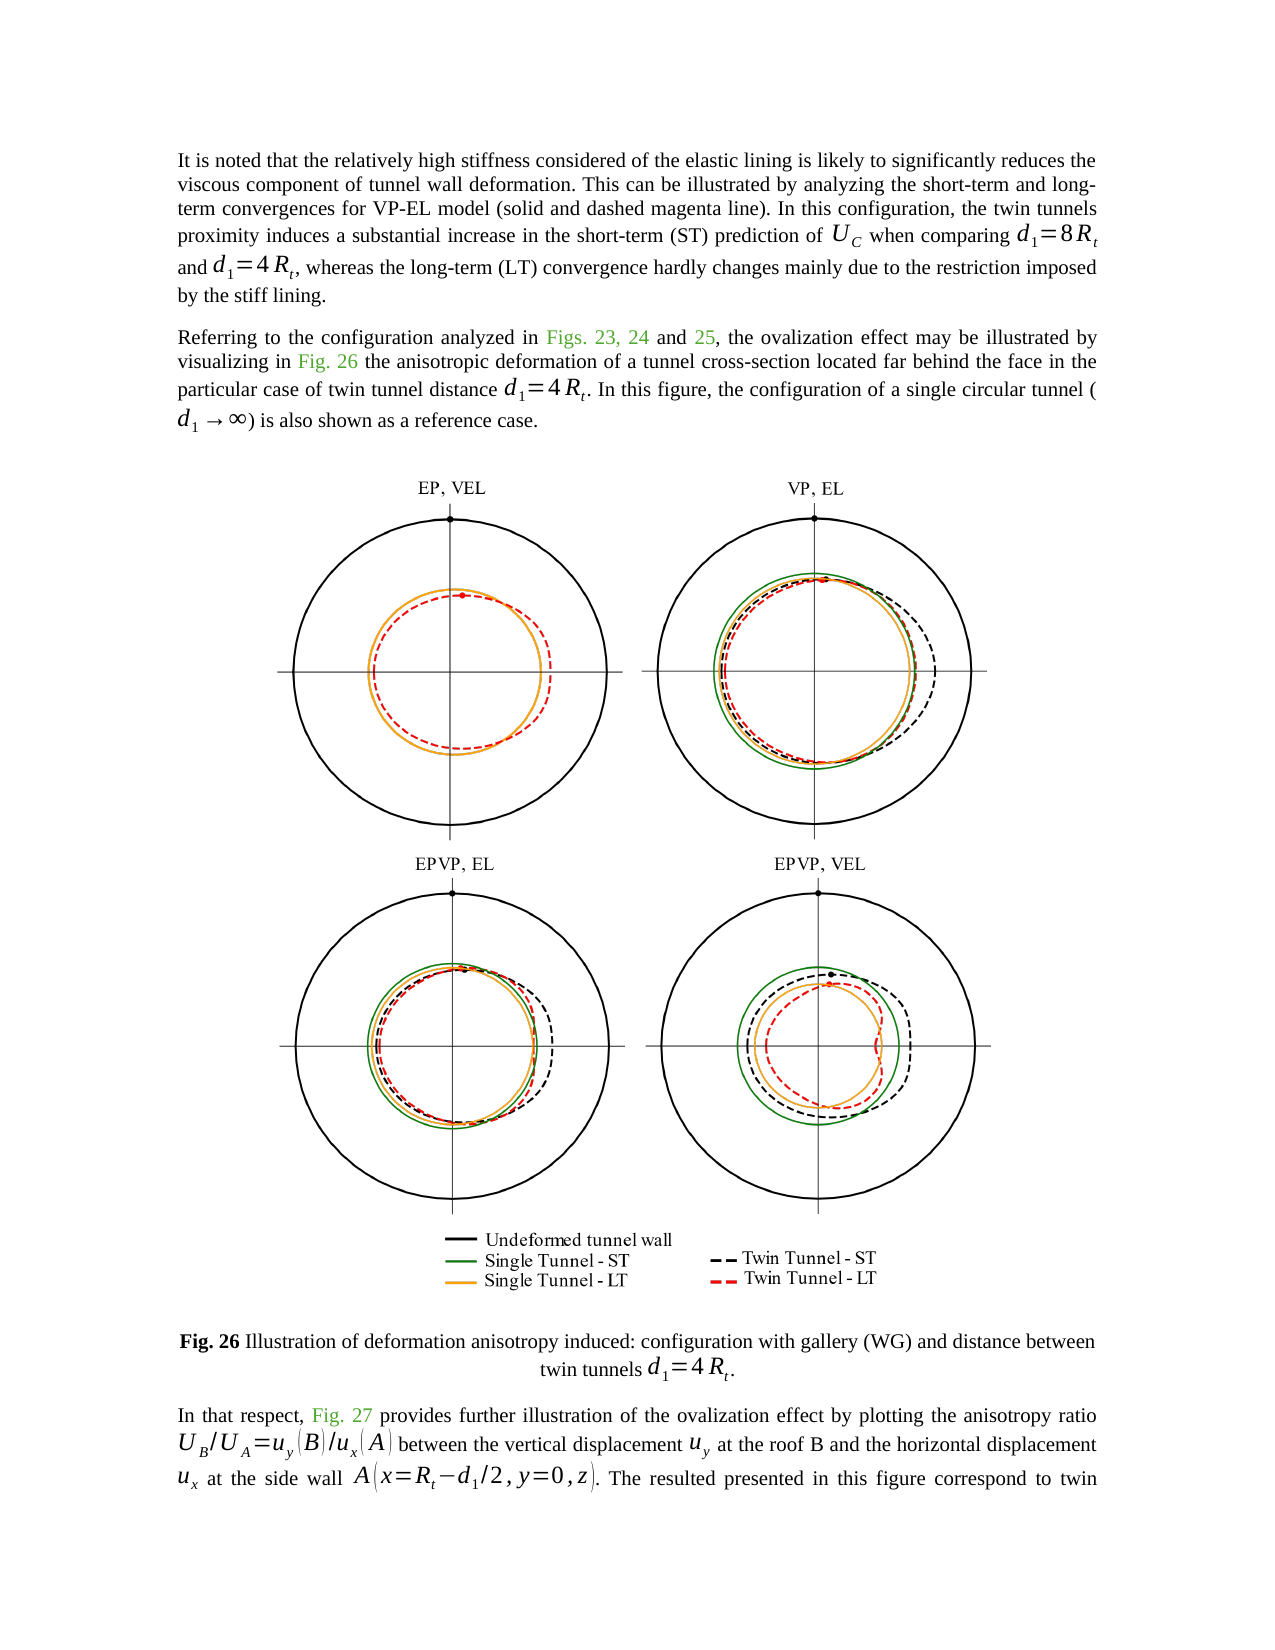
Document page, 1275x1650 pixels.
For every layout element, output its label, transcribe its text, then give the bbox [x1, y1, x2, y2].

text Referring to the configuration analyzed in Figs. 23, 24 and 25, the ovalization effect may be illustrated by visualizing in Fig. 26 the anisotropic deformation of a tunnel cross-section located far behind the face in the particular case of twin tunnel distance . In this figure, the configuration of a single circular tunnel () is also shown as a reference case. [177, 325, 1098, 436]
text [177, 1403, 1098, 1495]
picture [253, 455, 1022, 1309]
text It is noted that the relatively high stiffness considered of the elastic lining is likely to significantly reduces the viscous component of tunnel wall deformation. This can be illustrated by analyzing the short-term and long-term convergences for VP-EL model (solid and dashed magenta line). In this configuration, the twin tunnels proximity induces a substantial increase in the short-term (ST) prediction of when comparing and , whereas the long-term (LT) convergence hardly changes mainly due to the restriction imposed by the stiff lining. [177, 148, 1098, 307]
text Fig. 26 Illustration of deformation anisotropy induced: configuration with gallery (WG) and distance between twin tunnels . [177, 1329, 1098, 1384]
